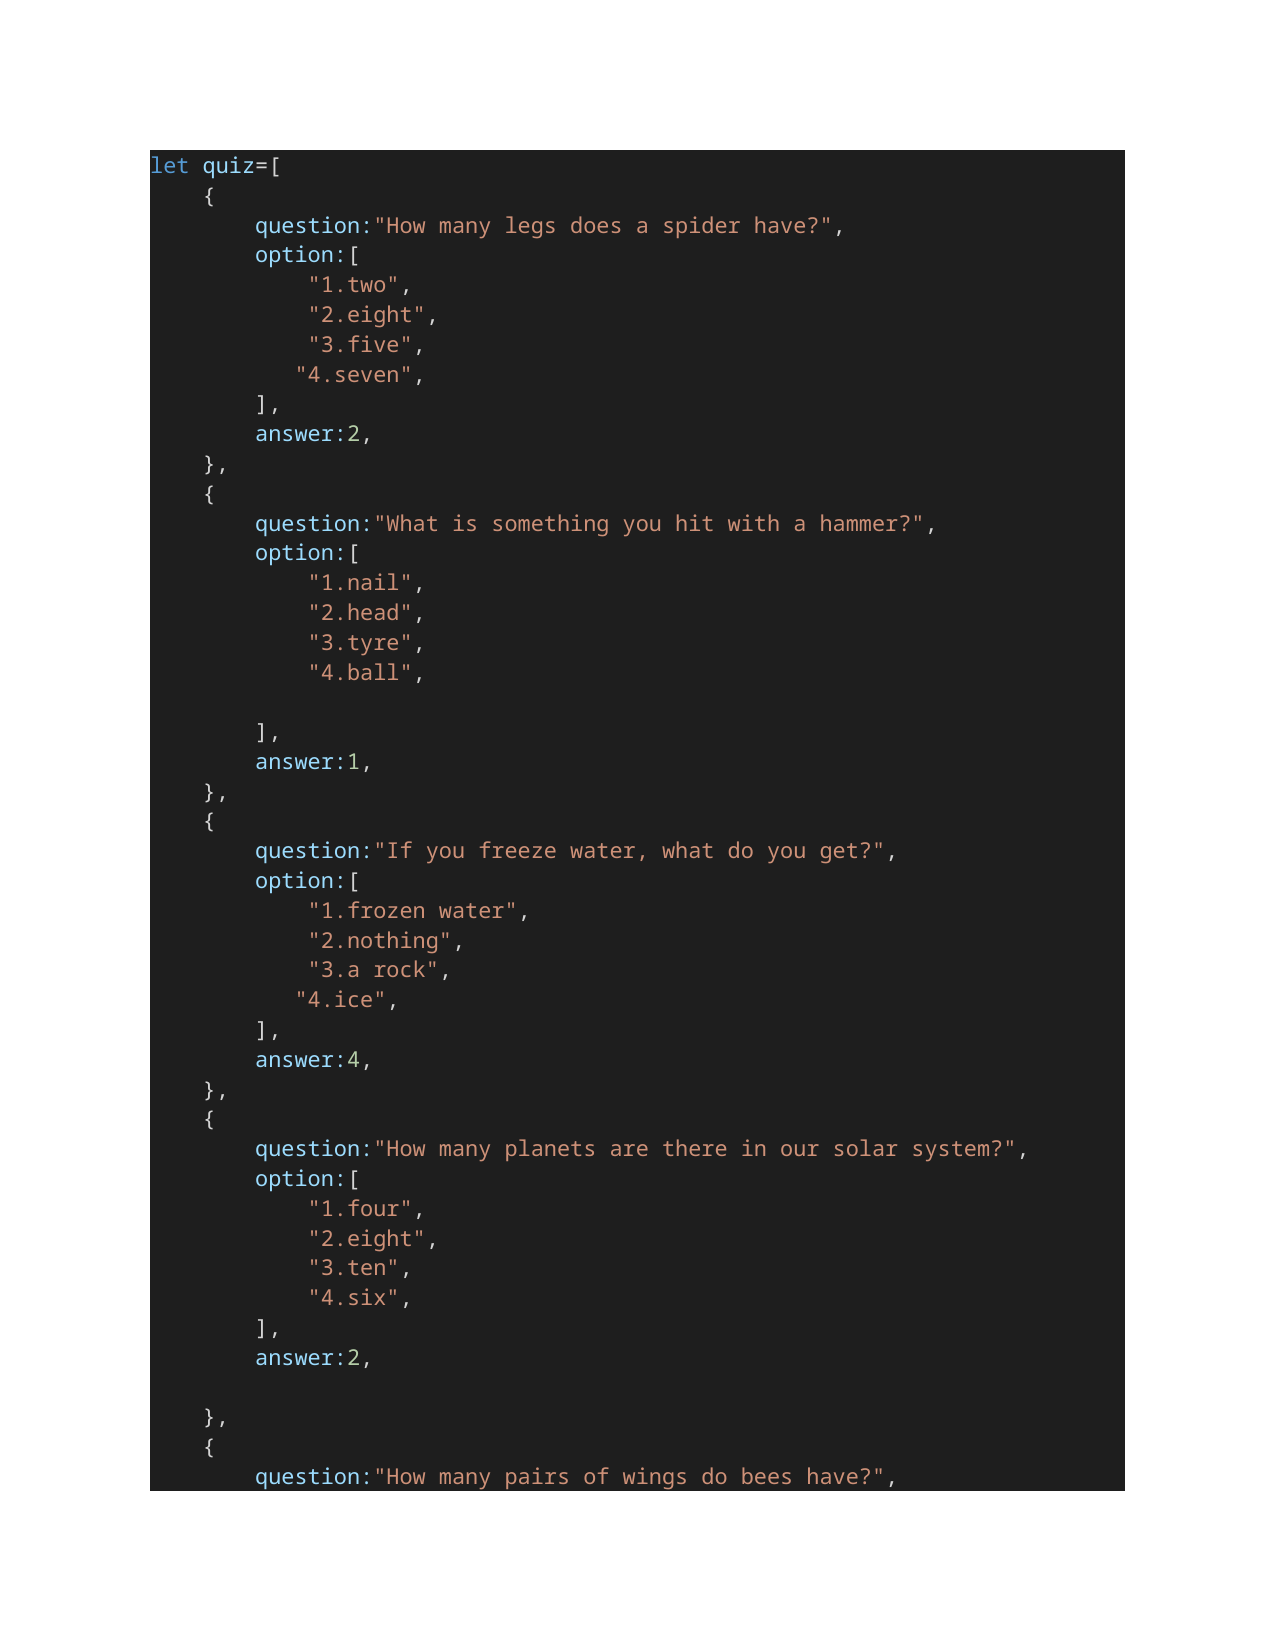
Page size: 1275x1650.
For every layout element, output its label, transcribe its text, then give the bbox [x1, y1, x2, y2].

text option:[ [150, 865, 1125, 895]
text question:"If you freeze water, what do you get?", [150, 835, 1125, 865]
text "1.nail", [150, 567, 1125, 597]
text option:[ [150, 537, 1125, 567]
text }, [150, 1073, 1125, 1103]
text answer:2, [150, 1342, 1125, 1371]
text { [150, 180, 1125, 209]
text "3.tyre", [150, 627, 1125, 656]
text question:"How many legs does a spider have?", [150, 209, 1125, 239]
text answer:2, [150, 418, 1125, 448]
text let quiz=[ [150, 150, 1125, 180]
text "3.ten", [150, 1252, 1125, 1282]
text question:"How many planets are there in our solar system?", [150, 1133, 1125, 1163]
text "1.two", [150, 269, 1125, 299]
text ], [150, 1014, 1125, 1044]
text }, [150, 1401, 1125, 1431]
text ], [150, 1312, 1125, 1342]
text question:"What is something you hit with a hammer?", [150, 507, 1125, 537]
text "2.eight", [150, 299, 1125, 329]
text "3.five", [150, 329, 1125, 358]
text answer:4, [150, 1044, 1125, 1073]
text option:[ [150, 239, 1125, 269]
text "2.nothing", [150, 924, 1125, 954]
text ], [150, 716, 1125, 746]
text "1.four", [150, 1193, 1125, 1222]
text "2.eight", [150, 1222, 1125, 1252]
text }, [150, 448, 1125, 478]
text question:"How many pairs of wings do bees have?", [150, 1461, 1125, 1491]
text option:[ [150, 1163, 1125, 1193]
text ], [150, 388, 1125, 418]
text { [150, 805, 1125, 835]
text "4.six", [150, 1282, 1125, 1312]
text { [150, 1103, 1125, 1133]
text }, [150, 776, 1125, 805]
text "4.ball", [150, 656, 1125, 686]
text "1.frozen water", [150, 895, 1125, 924]
text { [150, 1431, 1125, 1461]
text { [150, 478, 1125, 507]
text answer:1, [150, 746, 1125, 776]
text "2.head", [150, 597, 1125, 627]
text "4.ice", [150, 984, 1125, 1014]
text "3.a rock", [150, 954, 1125, 984]
text "4.seven", [150, 358, 1125, 388]
